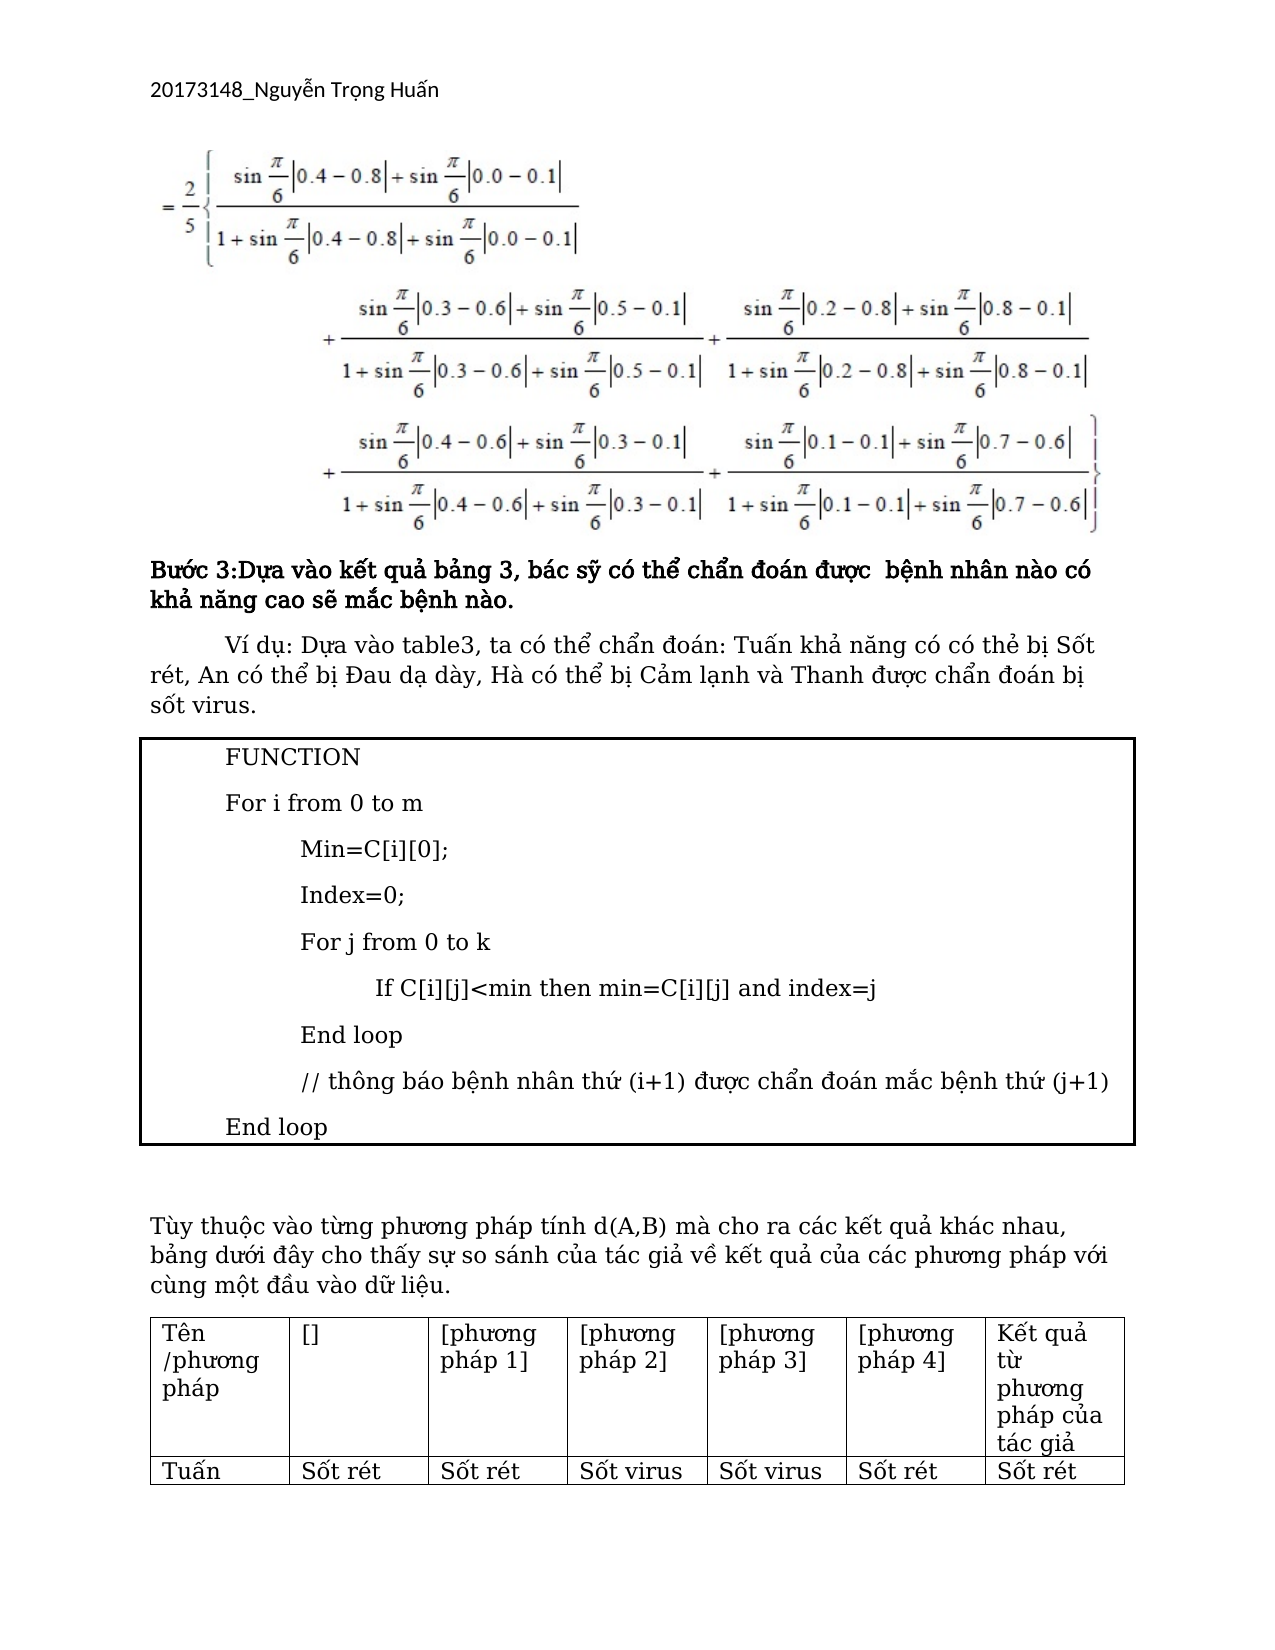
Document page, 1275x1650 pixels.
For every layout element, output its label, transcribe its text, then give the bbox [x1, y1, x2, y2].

table_header Tên /phương pháp [151, 1318, 289, 1456]
text // thông báo bệnh nhân thứ (i+1) được chẩn đoán mắc bệnh thứ (j+1) [142, 1061, 1133, 1094]
table_header [phương pháp 4] [847, 1318, 985, 1456]
table_header [phương pháp 2] [568, 1318, 707, 1456]
table_cell Sốt rét [429, 1457, 567, 1484]
table_cell Sốt virus [568, 1457, 707, 1484]
table_cell Sốt rét [290, 1457, 428, 1484]
table_header [phương pháp 3] [708, 1318, 846, 1456]
text Index=0; [142, 876, 1133, 909]
text For i from 0 to m [142, 783, 1133, 816]
table_cell Sốt rét [847, 1457, 985, 1484]
table_cell Tuấn [151, 1457, 289, 1484]
text Tùy thuộc vào từng phương pháp tính d(A,B) mà cho ra các kết quả khác nhau, bảng dưới đây cho thấy sự so sánh của tác giả về kết quả của các phương pháp với cùng một đầu vào dữ liệu. [150, 1211, 1125, 1298]
table_cell Sốt rét [986, 1457, 1124, 1484]
text Ví dụ: Dựa vào table3, ta có thể chẩn đoán: Tuấn khả năng có có thẻ bị Sốt rét, An có thể bị Đau dạ dày, Hà có thể bị Cảm lạnh và Thanh được chẩn đoán bị sốt virus. [150, 631, 1125, 718]
table_cell Sốt virus [708, 1457, 846, 1484]
text End loop [142, 1108, 1133, 1143]
table_header [phương pháp 1] [429, 1318, 567, 1456]
text End loop [142, 1015, 1133, 1048]
picture [150, 150, 1125, 537]
table_header [] [290, 1318, 428, 1456]
text Bước 3:Dựa vào kết quả bảng 3, bác sỹ có thể chẩn đoán được bệnh nhân nào có khả năng cao sẽ mắc bệnh nào. [150, 555, 1125, 612]
text Min=C[i][0]; [142, 830, 1133, 862]
text If C[i][j]<min then min=C[i][j] and index=j [142, 969, 1133, 1001]
table_header Kết quả từ phương pháp của tác giả [986, 1318, 1124, 1456]
text FUNCTION [142, 740, 1133, 770]
text For j from 0 to k [142, 922, 1133, 955]
